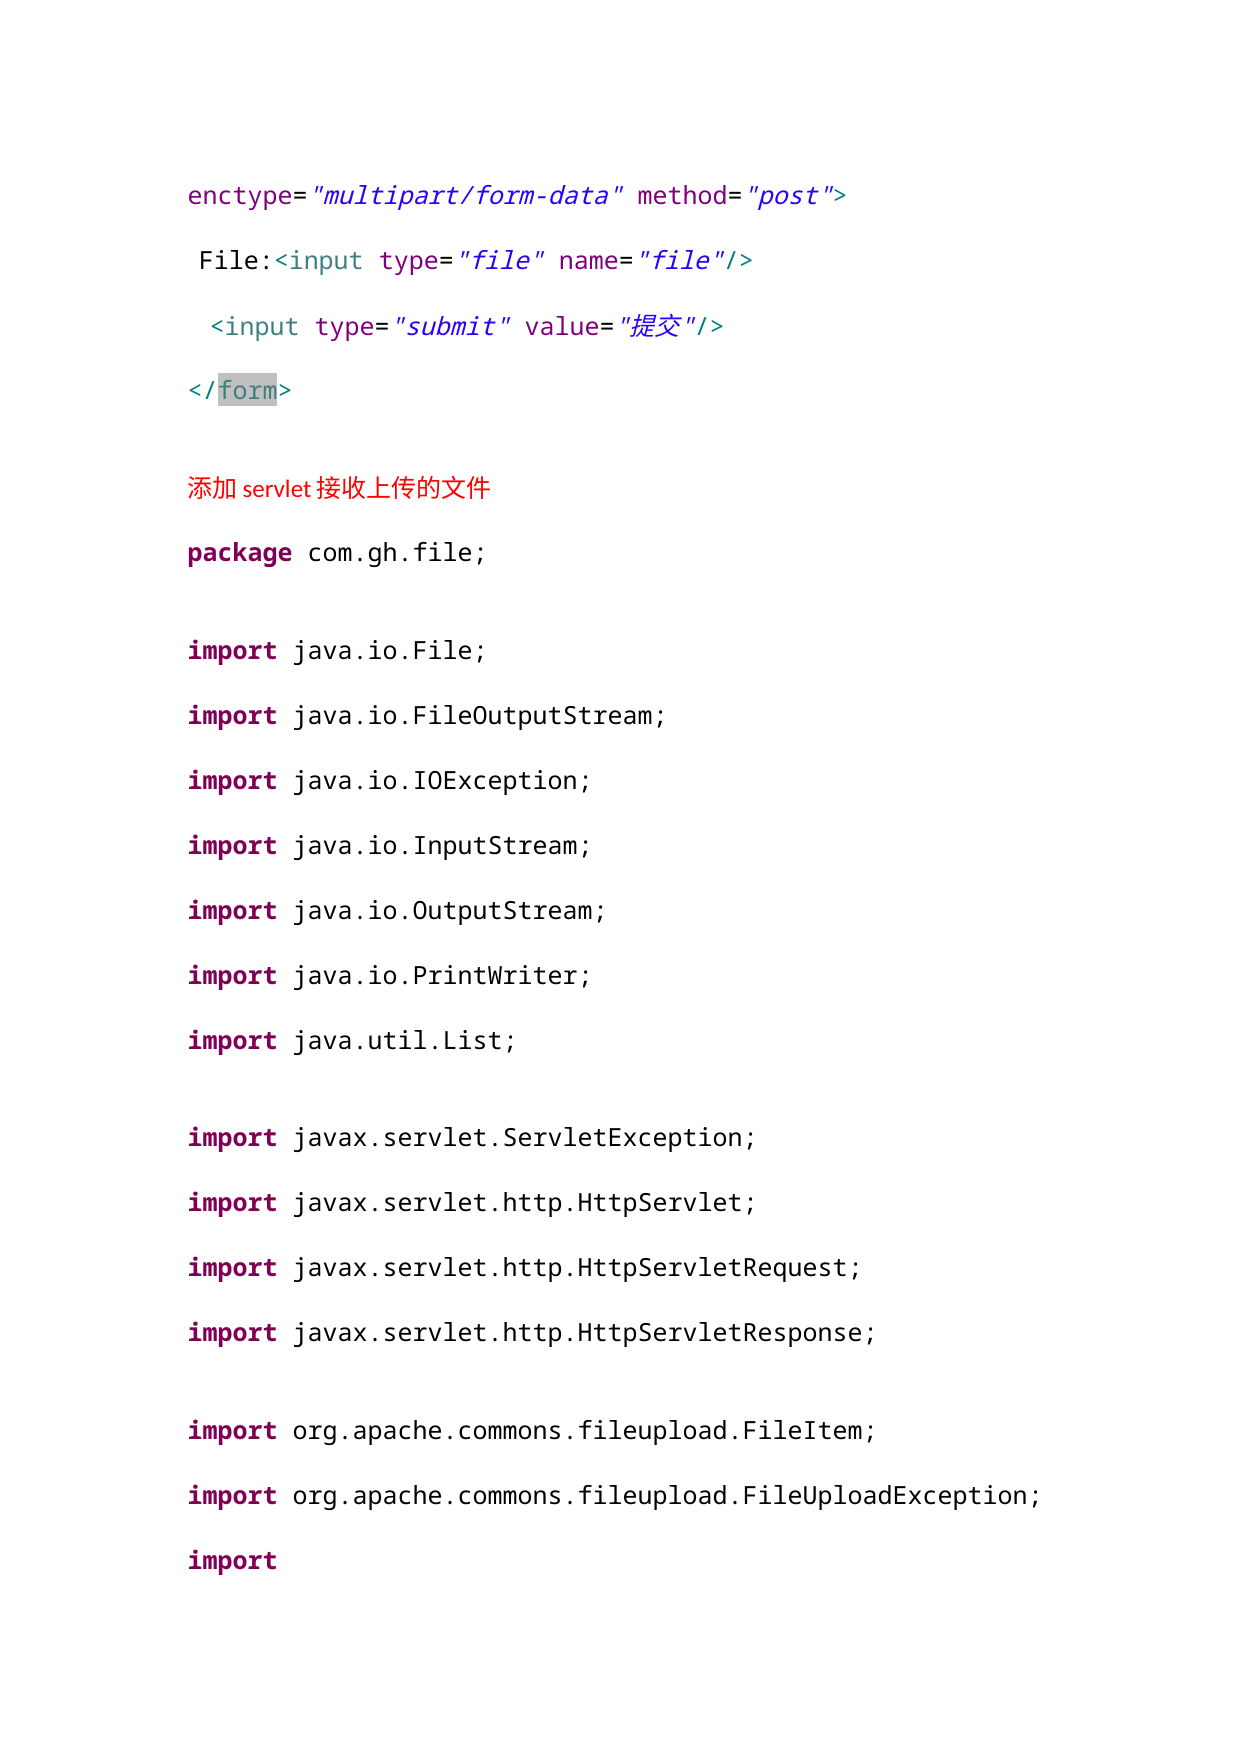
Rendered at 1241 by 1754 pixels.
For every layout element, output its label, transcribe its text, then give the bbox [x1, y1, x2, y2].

text package com.gh.file; [187, 519, 1053, 584]
text 添加servlet接收上传的文件 [187, 454, 1053, 519]
text <input type="submit" value="提交"/> [187, 292, 1053, 357]
text import org.apache.commons.fileupload.FileUploadException; [187, 1462, 1053, 1527]
text import java.io.InputStream; [187, 812, 1053, 877]
text import java.io.File; [187, 617, 1053, 682]
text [187, 1527, 1053, 1592]
text import java.util.List; [187, 1007, 1053, 1072]
text import java.io.PrintWriter; [187, 942, 1053, 1007]
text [187, 162, 1053, 227]
text import java.io.OutputStream; [187, 877, 1053, 942]
text </form> [187, 357, 1053, 422]
text import javax.servlet.http.HttpServletRequest; [187, 1234, 1053, 1299]
text import java.io.FileOutputStream; [187, 682, 1053, 747]
text import javax.servlet.ServletException; [187, 1104, 1053, 1169]
text File:<input type="file" name="file"/> [187, 227, 1053, 292]
text import javax.servlet.http.HttpServlet; [187, 1169, 1053, 1234]
text import org.apache.commons.fileupload.FileItem; [187, 1397, 1053, 1462]
text import java.io.IOException; [187, 747, 1053, 812]
text import javax.servlet.http.HttpServletResponse; [187, 1299, 1053, 1364]
